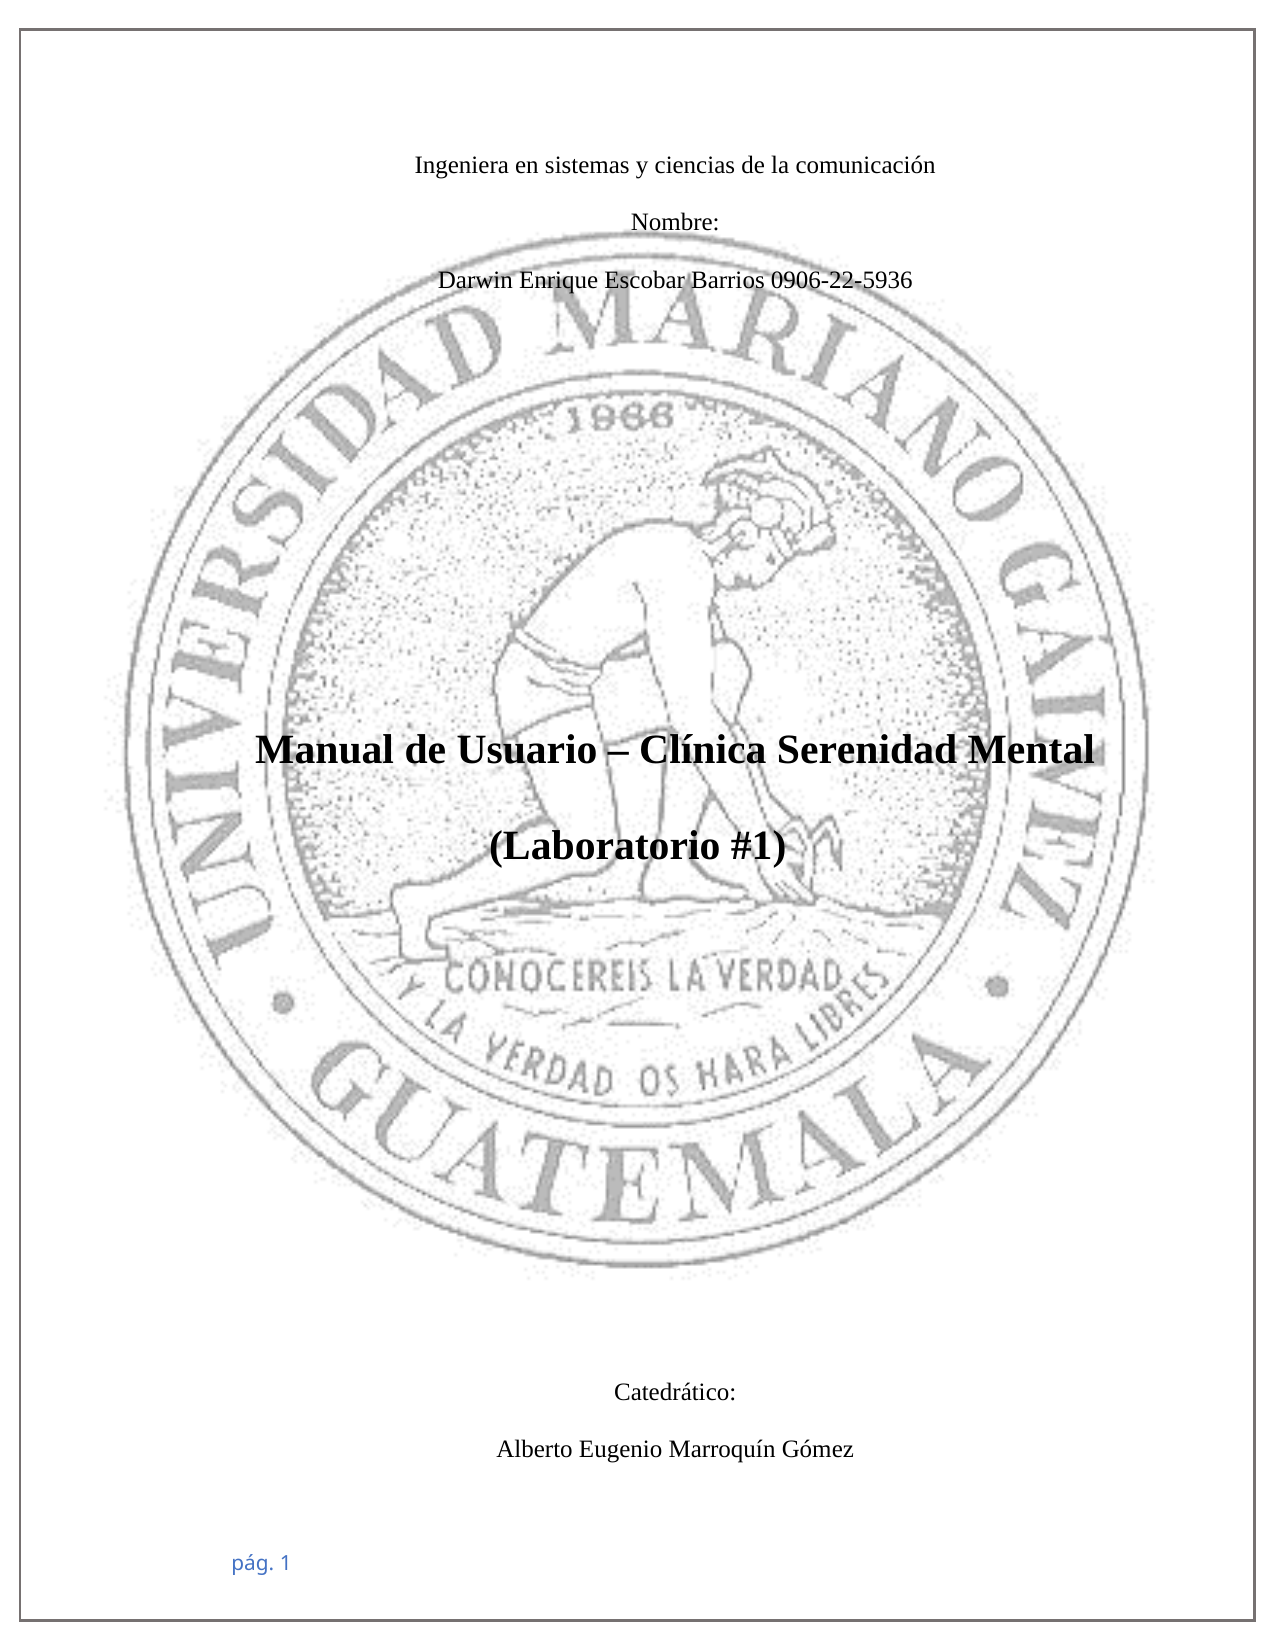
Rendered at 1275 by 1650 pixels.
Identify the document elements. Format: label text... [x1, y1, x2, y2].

text Darwin Enrique Escobar Barrios 0906-22-5936 [150, 265, 1125, 294]
text Catedrático: [150, 1377, 1125, 1405]
text Alberto Eugenio Marroquín Gómez [150, 1434, 1125, 1463]
picture [82, 207, 1193, 1301]
text Manual de Usuario – Clínica Serenidad Mental (Laboratorio #1) [150, 725, 1125, 869]
text Nombre: [150, 207, 1125, 236]
text Ingeniera en sistemas y ciencias de la comunicación [150, 150, 1125, 179]
